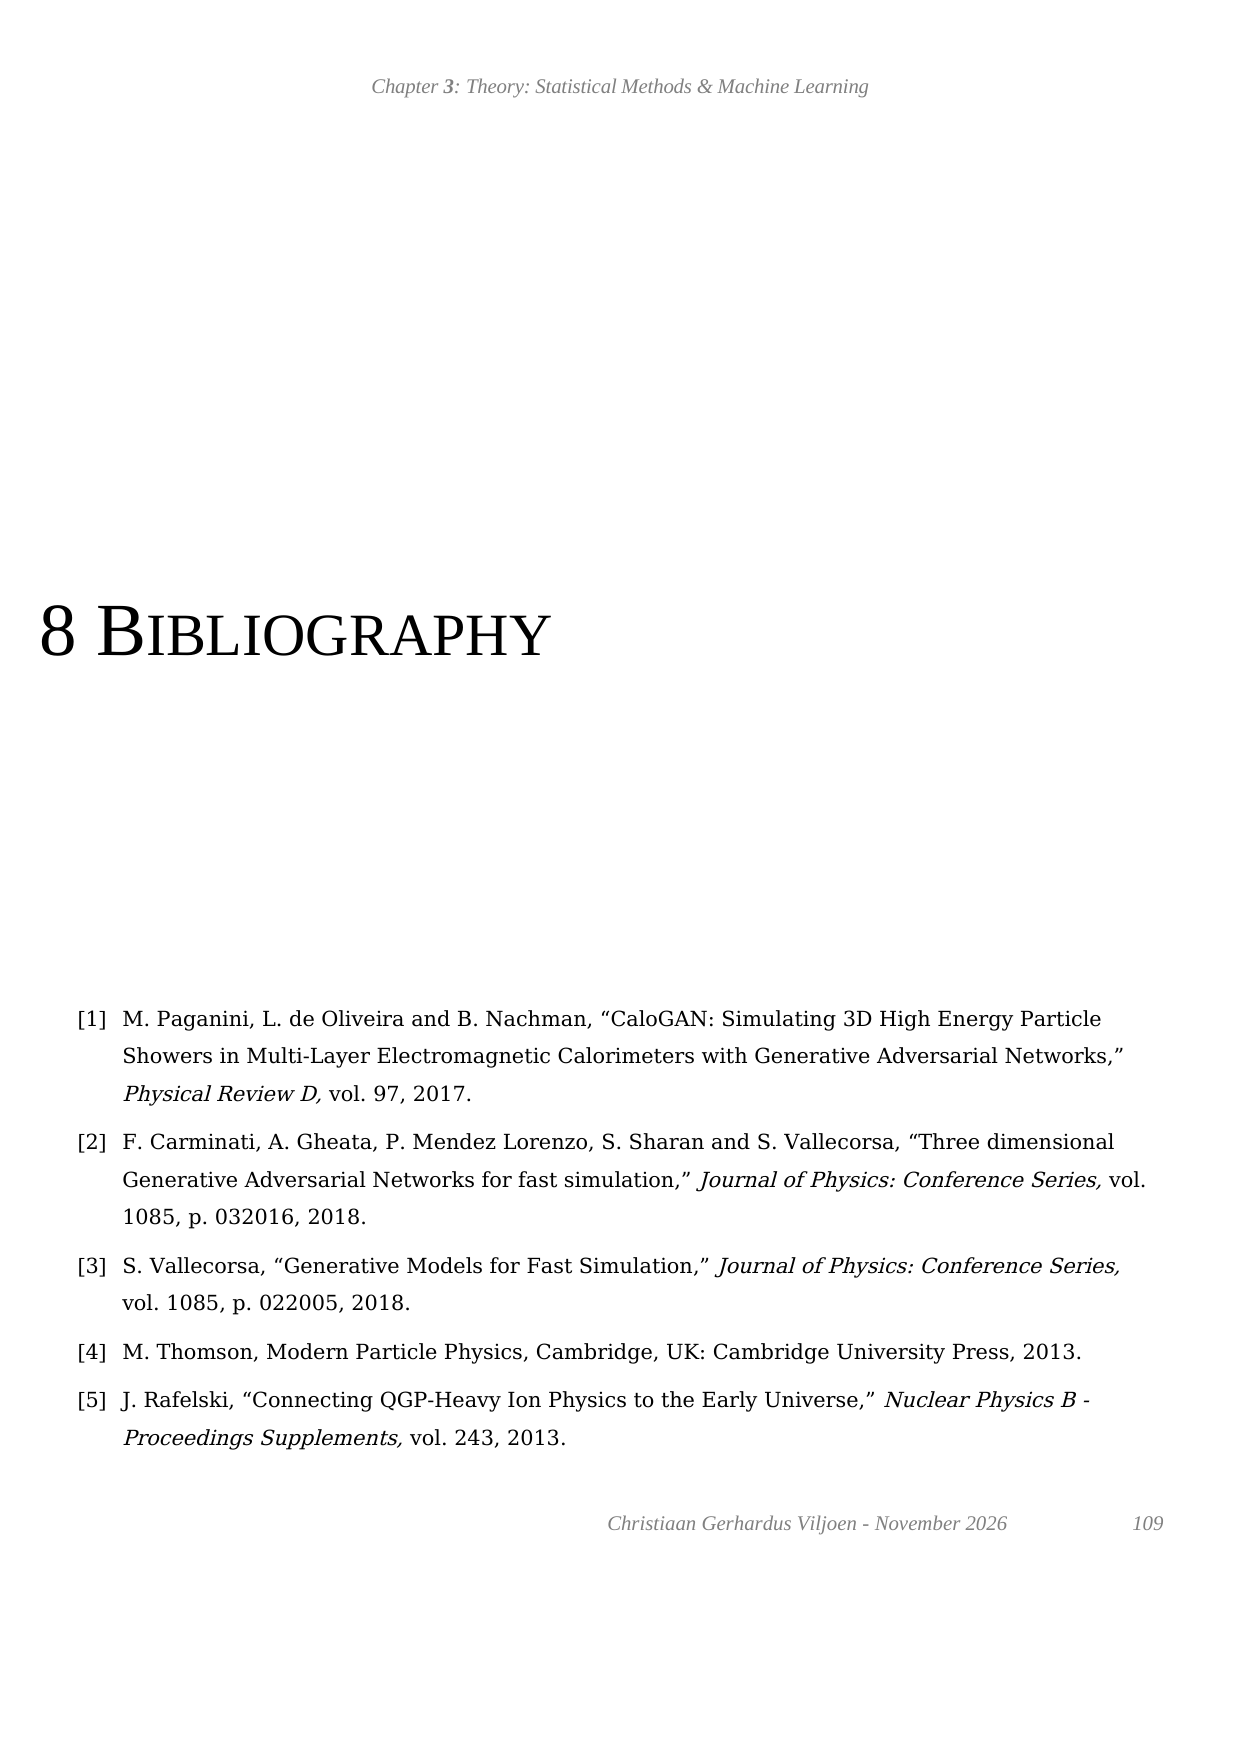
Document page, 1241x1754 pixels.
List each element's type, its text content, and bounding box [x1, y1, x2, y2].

subtitle Bibliography [39, 585, 1165, 671]
